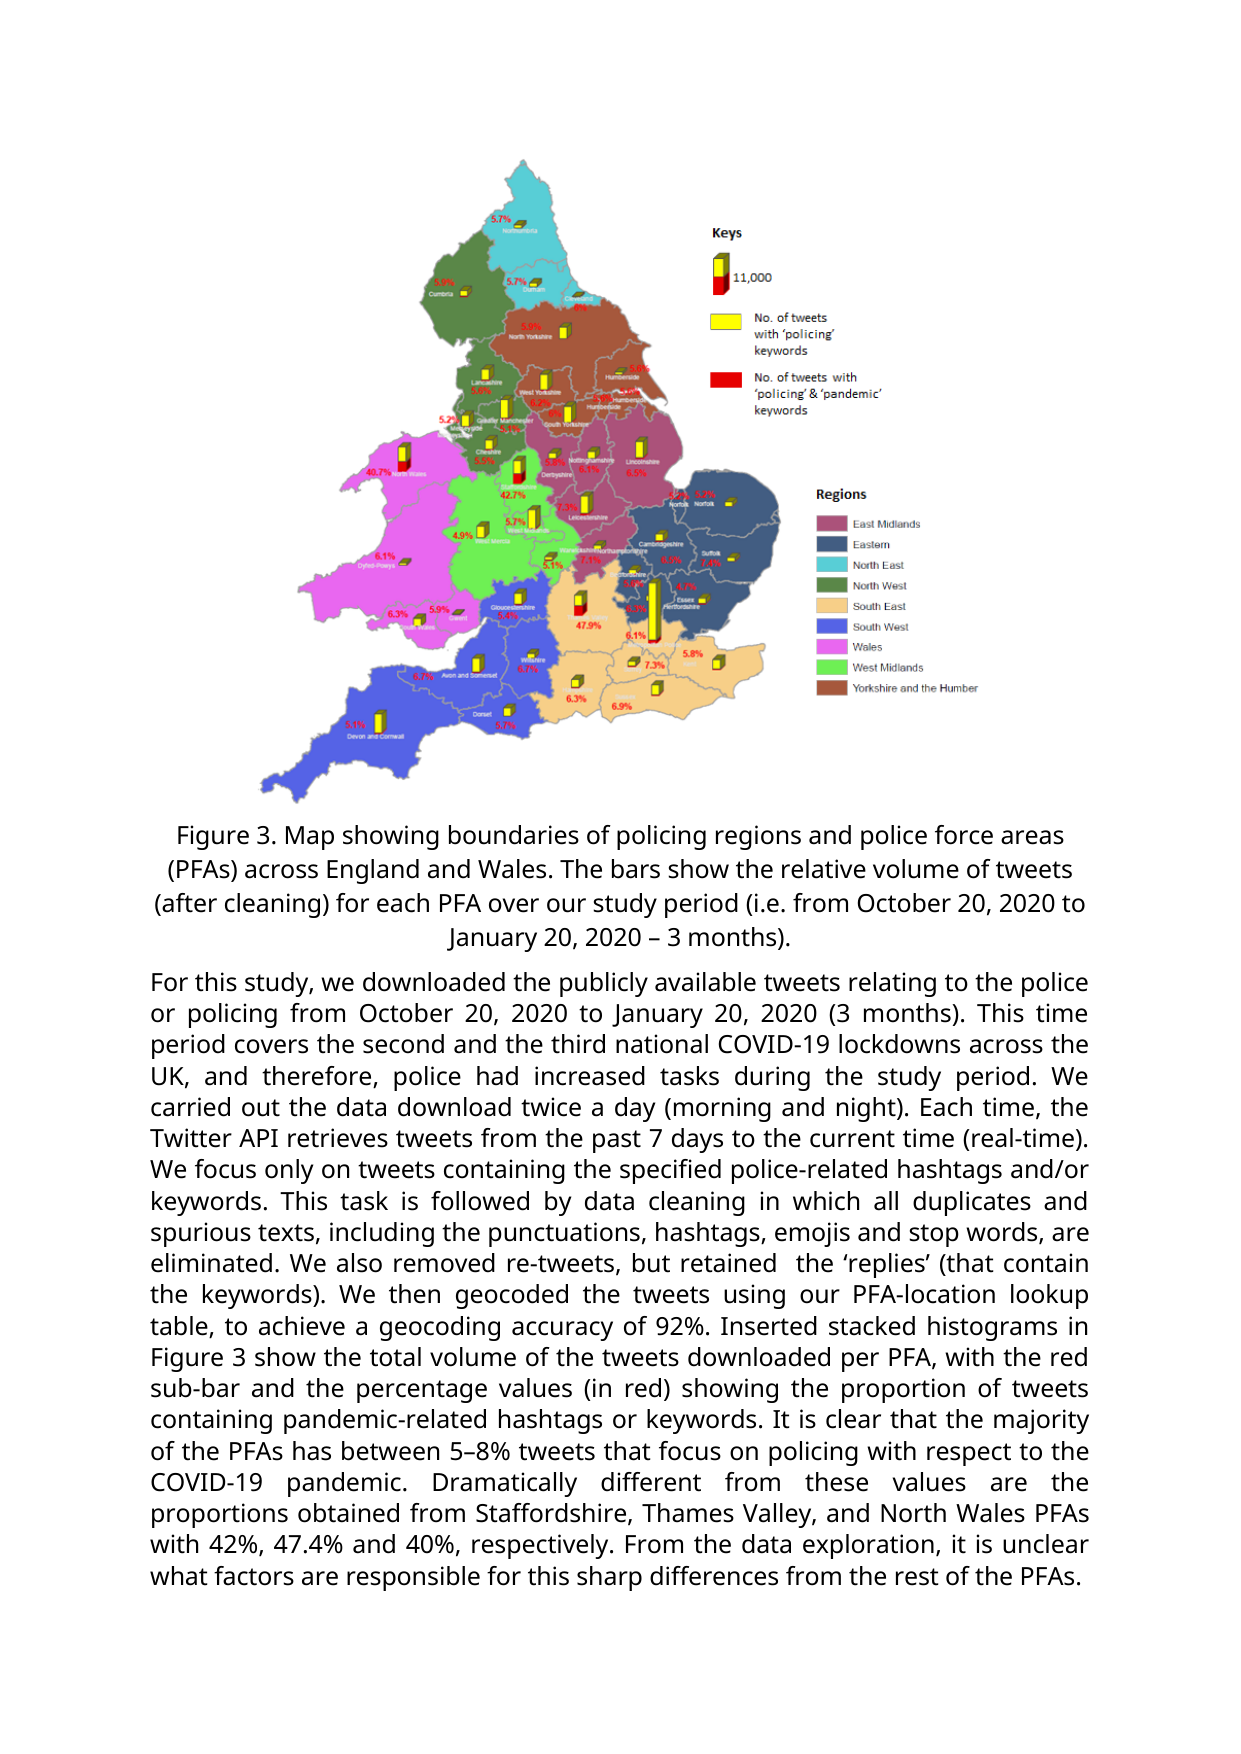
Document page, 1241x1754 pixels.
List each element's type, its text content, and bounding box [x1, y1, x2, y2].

picture [220, 153, 989, 818]
text For this study, we downloaded the publicly available tweets relating to the police or policing from October 20, 2020 to January 20, 2020 (3 months). This time period covers the second and the third national COVID-19 lockdowns across the UK, and therefore, police had increased tasks during the study period. We carried out the data download twice a day (morning and night). Each time, the Twitter API retrieves tweets from the past 7 days to the current time (real-time). We focus only on tweets containing the specified police-related hashtags and/or keywords. This task is followed by data cleaning in which all duplicates and spurious texts, including the punctuations, hashtags, emojis and stop words, are eliminated. We also removed re-tweets, but retained the ‘replies’ (that contain the keywords). We then geocoded the tweets using our PFA-location lookup table, to achieve a geocoding accuracy of 92%. Inserted stacked histograms in Figure 3 show the total volume of the tweets downloaded per PFA, with the red sub-bar and the percentage values (in red) showing the proportion of tweets containing pandemic-related hashtags or keywords. It is clear that the majority of the PFAs has between 5–8% tweets that focus on policing with respect to the COVID-19 pandemic. Dramatically different from these values are the proportions obtained from Staffordshire, Thames Valley, and North Wales PFAs with 42%, 47.4% and 40%, respectively. From the data exploration, it is unclear what factors are responsible for this sharp differences from the rest of the PFAs. [150, 966, 1090, 1591]
